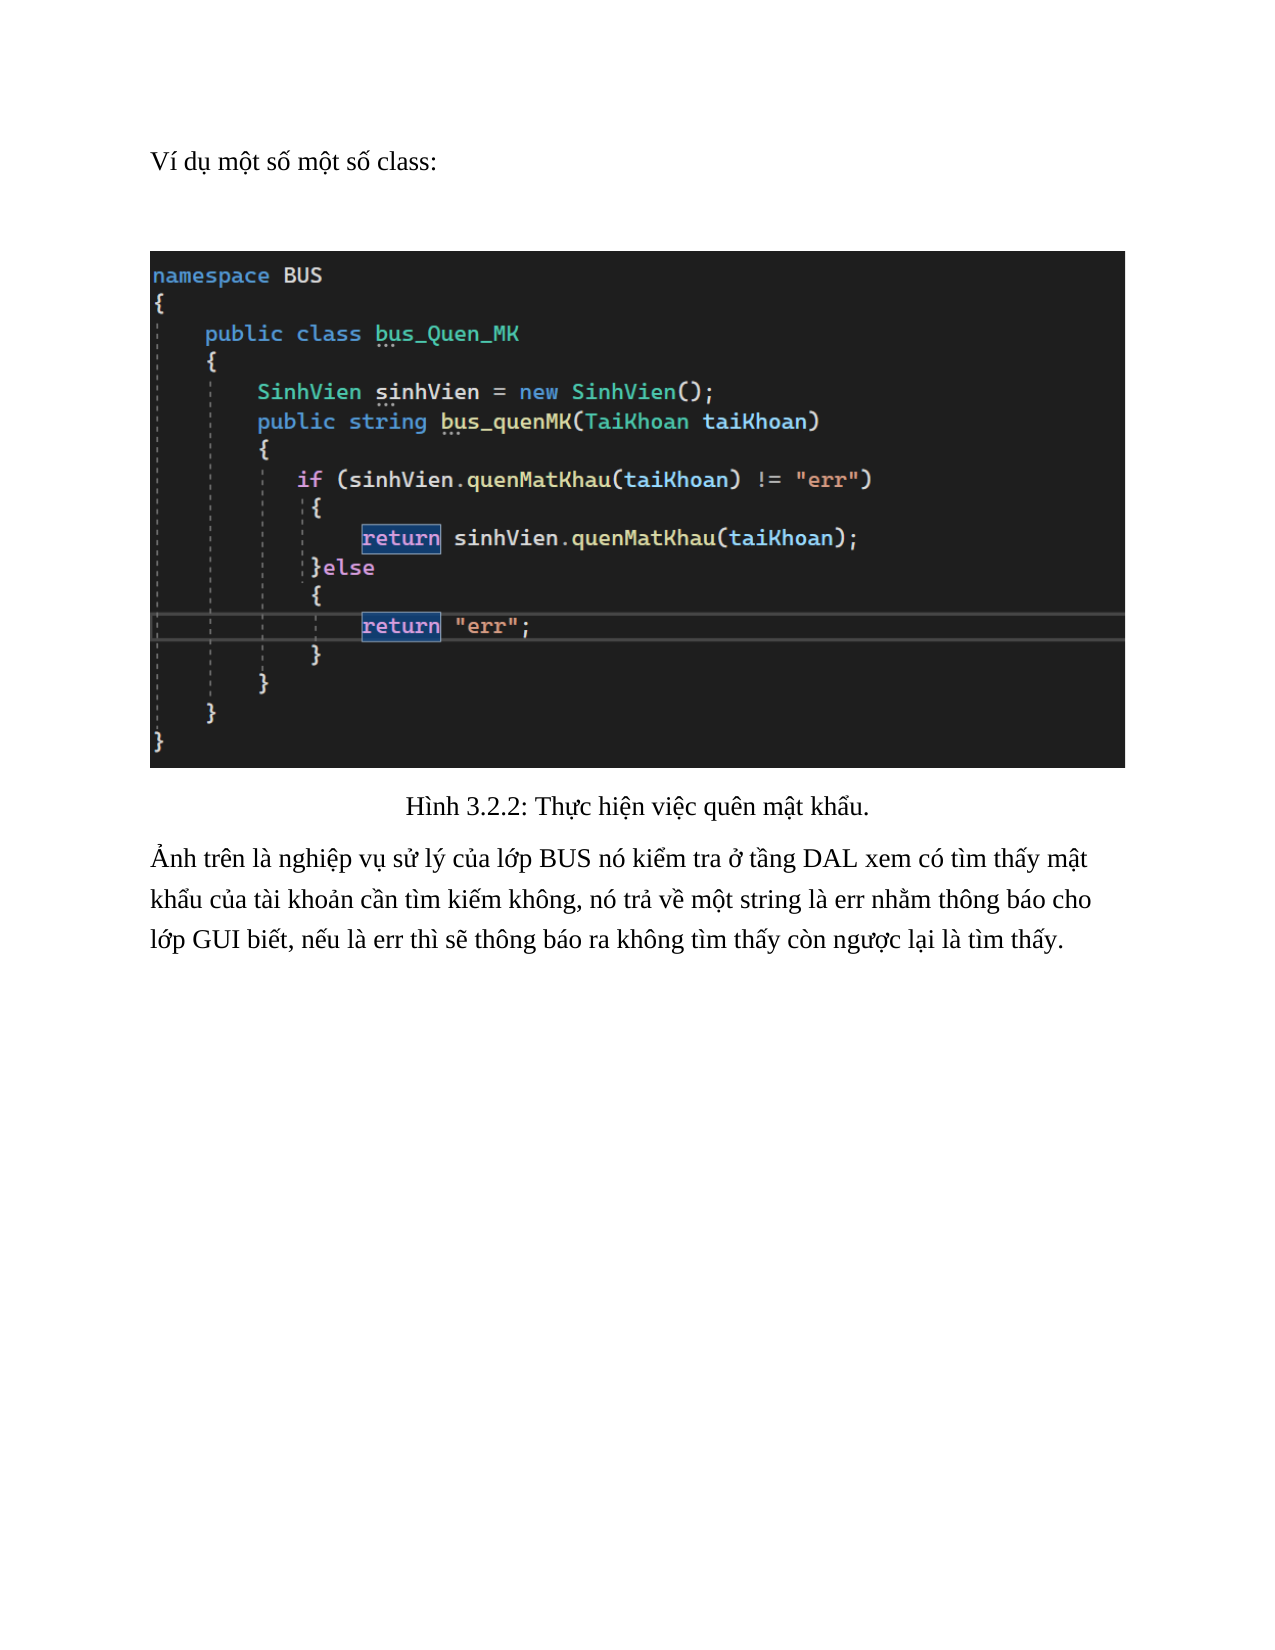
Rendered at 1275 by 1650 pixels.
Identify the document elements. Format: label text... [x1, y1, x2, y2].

text Ảnh trên là nghiệp vụ sử lý của lớp BUS nó kiểm tra ở tầng DAL xem có tìm thấy mật khẩu của tài khoản cần tìm kiếm không, nó trả về một string là err nhằm thông báo cho lớp GUI biết, nếu là err thì sẽ thông báo ra không tìm thấy còn ngược lại là tìm thấy. [150, 842, 1125, 954]
text Hình 3.2.2: Thực hiện việc quên mật khẩu. [150, 789, 1125, 821]
picture [150, 251, 1125, 768]
text Ví dụ một số một số class: [150, 145, 1125, 177]
